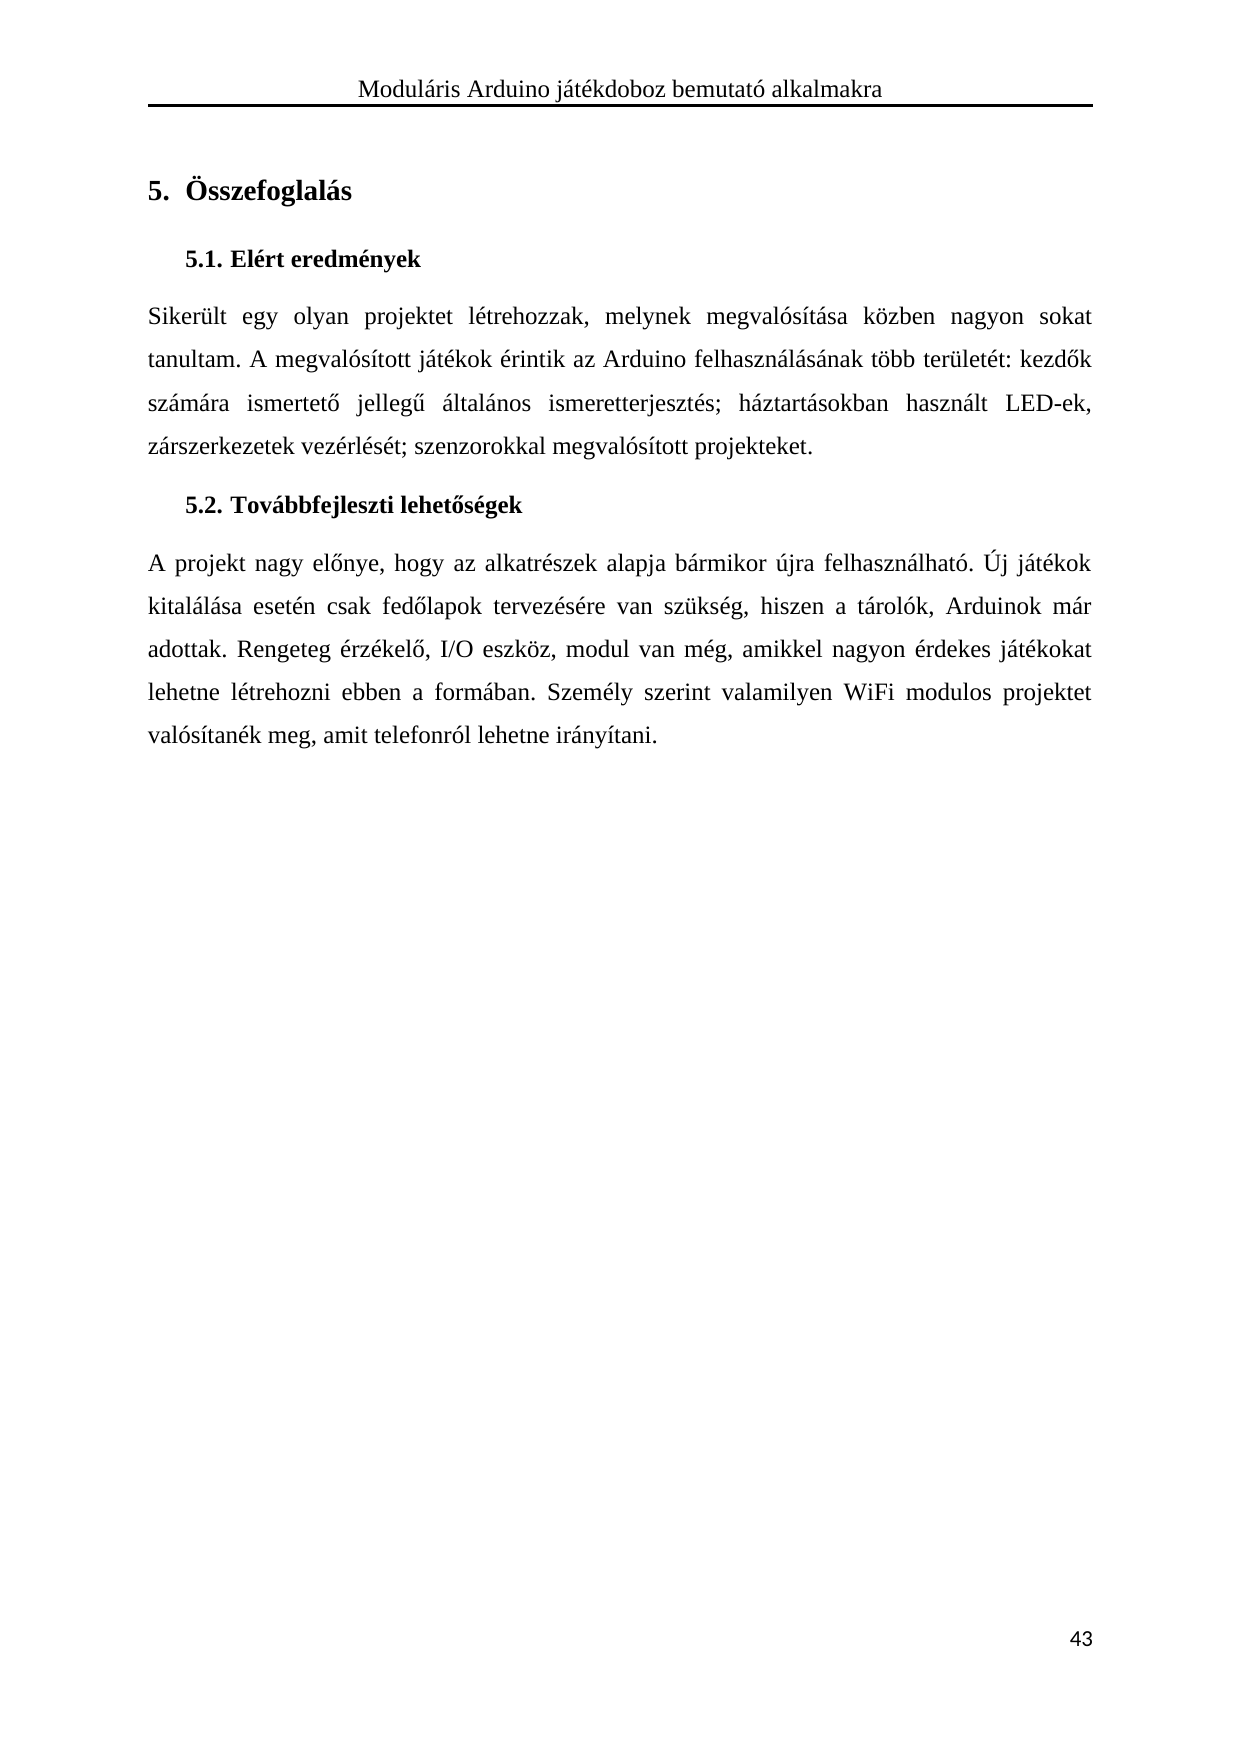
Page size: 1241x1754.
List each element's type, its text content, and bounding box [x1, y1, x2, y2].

text A projekt nagy előnye, hogy az alkatrészek alapja bármikor újra felhasználható. Új játékok kitalálása esetén csak fedőlapok tervezésére van szükség, hiszen a tárolók, Arduinok már adottak. Rengeteg érzékelő, I/O eszköz, modul van még, amikkel nagyon érdekes játékokat lehetne létrehozni ebben a formában. Személy szerint valamilyen WiFi modulos projektet valósítanék meg, amit telefonról lehetne irányítani. [148, 548, 1093, 749]
list Továbbfejleszti lehetőségek [185, 491, 1093, 519]
list Elért eredmények [185, 244, 1093, 273]
subtitle Összefoglalás [148, 173, 1093, 206]
text Sikerült egy olyan projektet létrehozzak, melynek megvalósítása közben nagyon sokat tanultam. A megvalósított játékok érintik az Arduino felhasználásának több területét: kezdők számára ismertető jellegű általános ismeretterjesztés; háztartásokban használt LED-ek, zárszerkezetek vezérlését; szenzorokkal megvalósított projekteket. [148, 301, 1093, 459]
